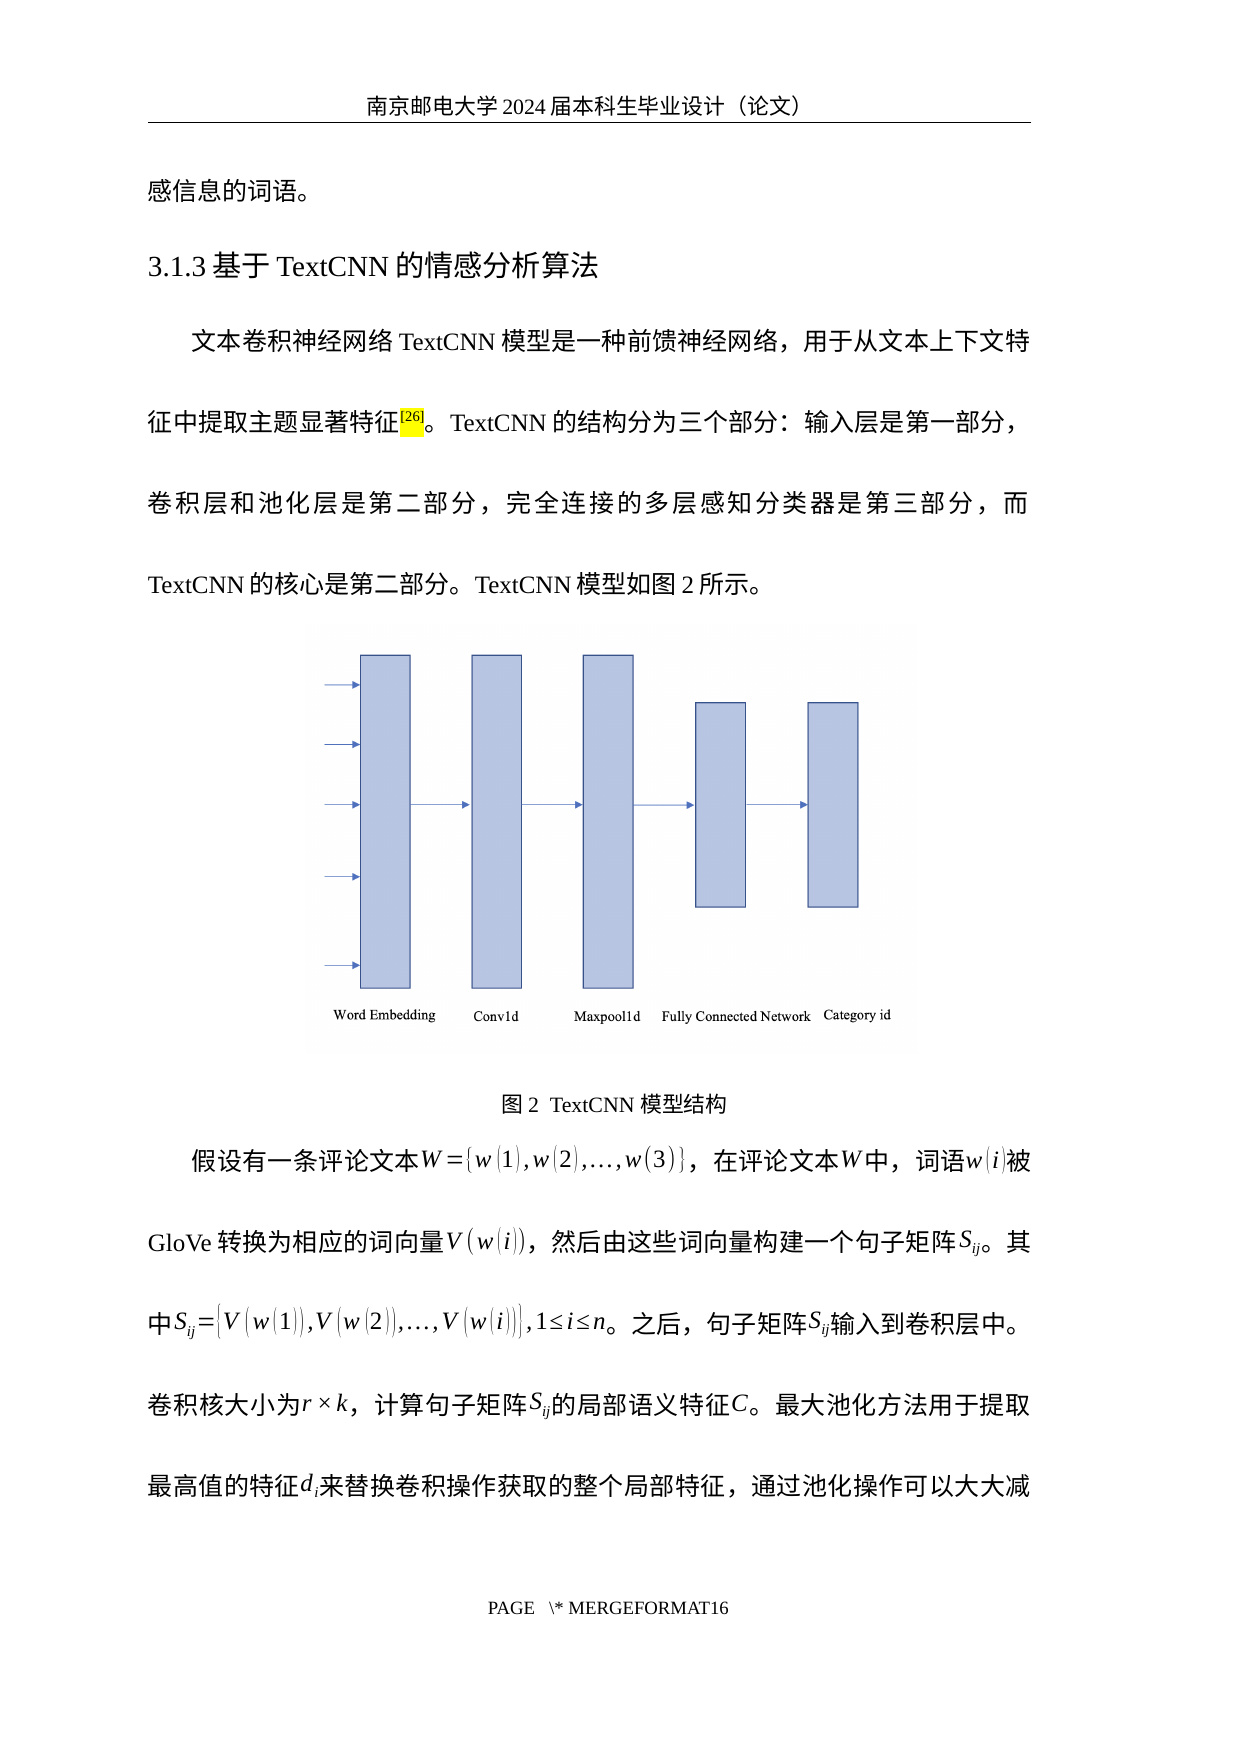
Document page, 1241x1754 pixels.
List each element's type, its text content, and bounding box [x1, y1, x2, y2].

text 图2 TextCNN 模型结构 [148, 1087, 1031, 1119]
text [148, 1127, 1031, 1517]
text 3.1.3基于TextCNN的情感分析算法 [148, 231, 1031, 296]
picture [304, 624, 919, 1054]
text 文本卷积神经网络TextCNN模型是一种前馈神经网络，用于从文本上下文特征中提取主题显著特征[15]。TextCNN的结构分为三个部分：输入层是第一部分，卷积层和池化层是第二部分，完全连接的多层感知分类器是第三部分，而TextCNN的核心是第二部分。TextCNN模型如图2所示。 [148, 307, 1031, 616]
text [148, 157, 1031, 222]
